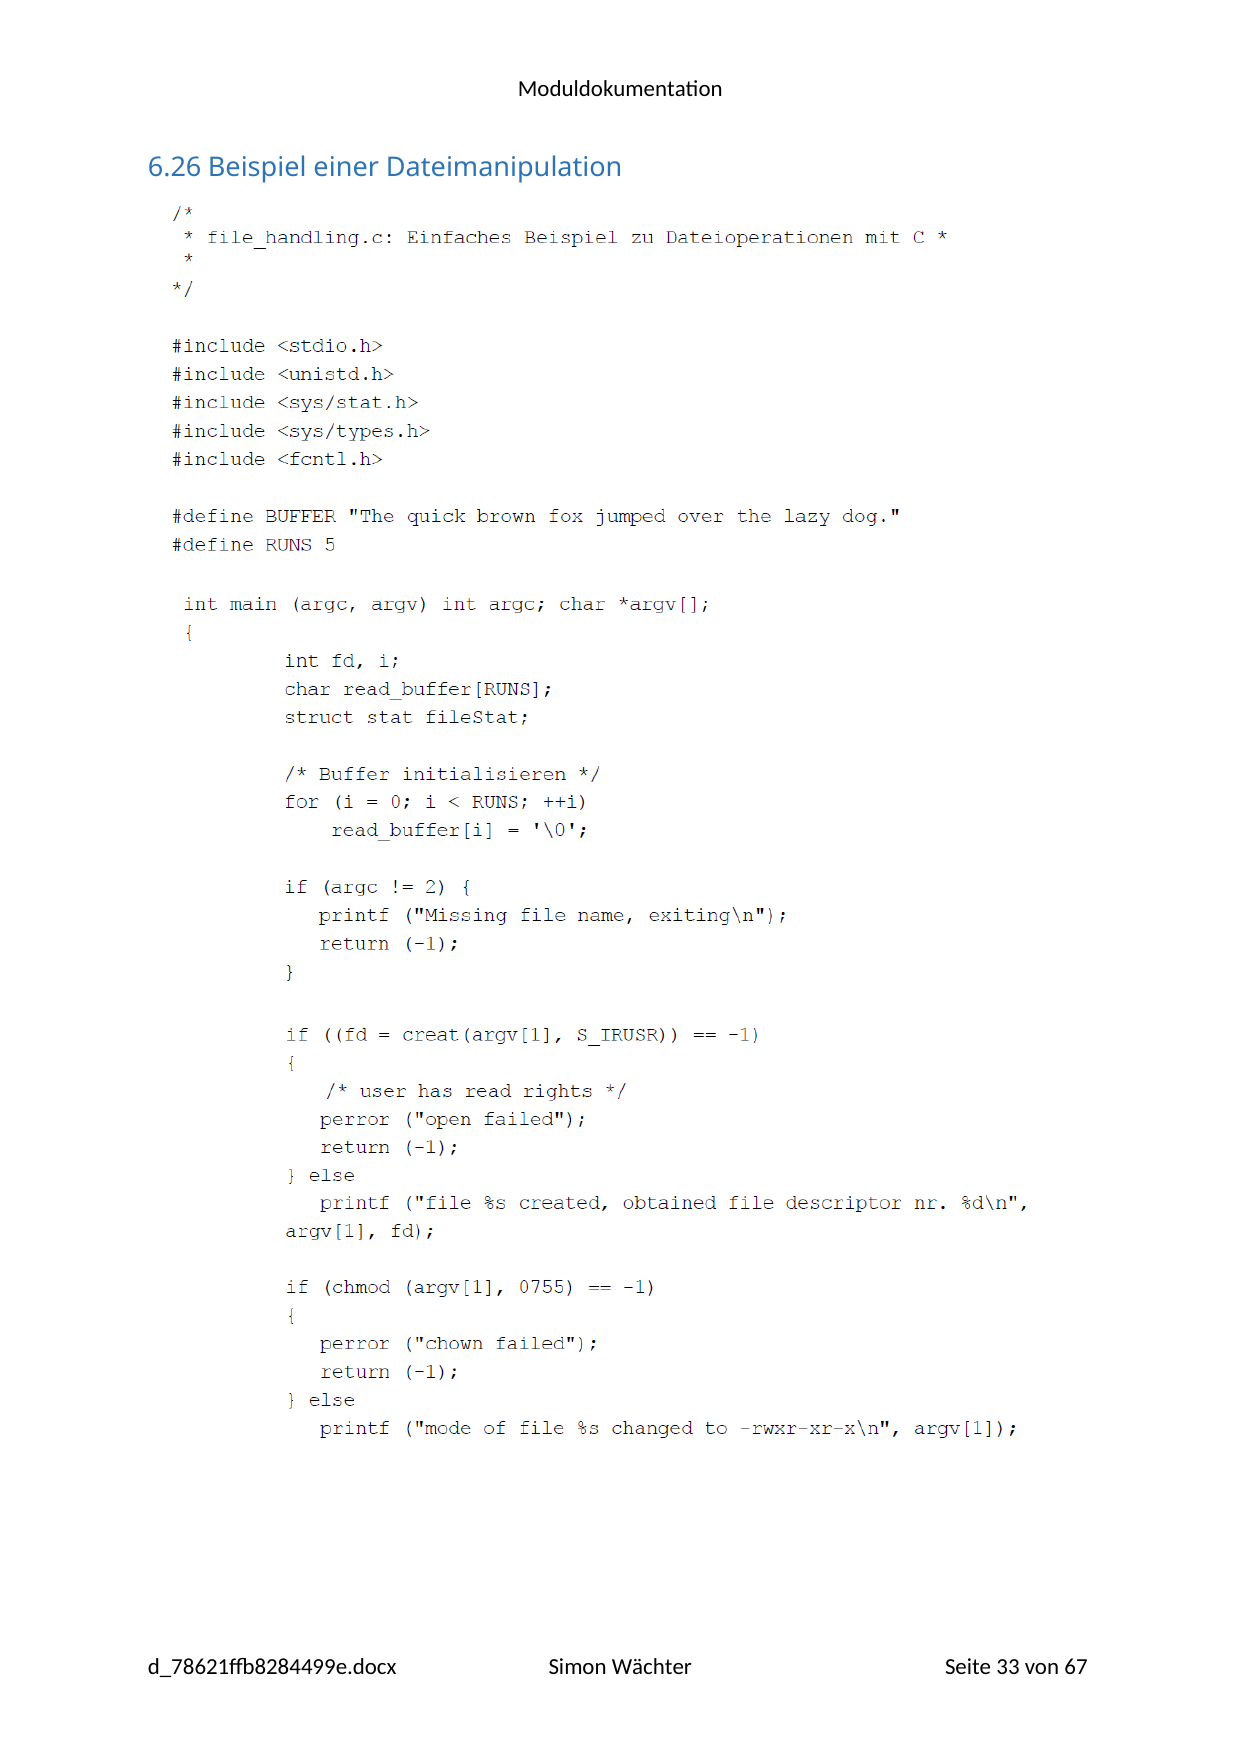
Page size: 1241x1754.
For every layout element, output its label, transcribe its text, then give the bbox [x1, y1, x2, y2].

picture [147, 1011, 1093, 1458]
picture [147, 591, 1093, 993]
subtitle Beispiel einer Dateimanipulation [148, 148, 1093, 184]
picture [147, 187, 1093, 573]
